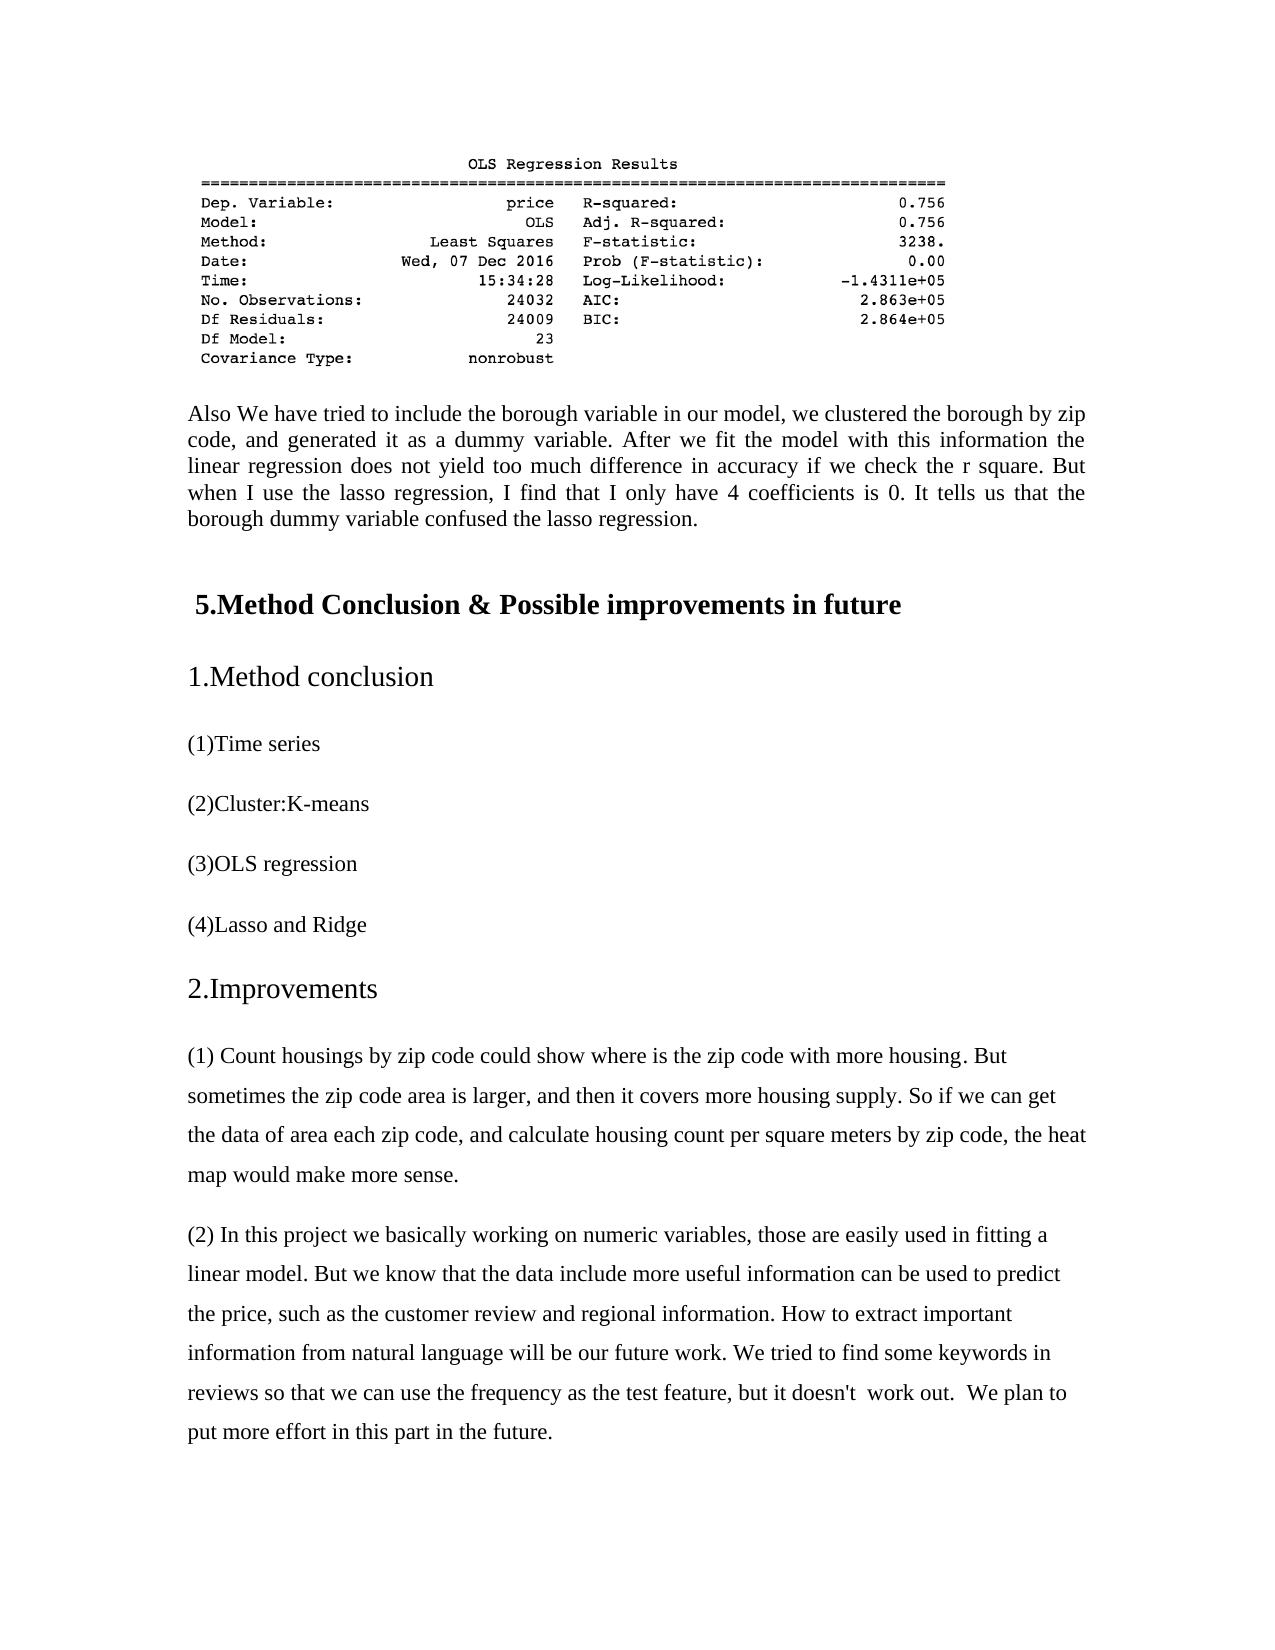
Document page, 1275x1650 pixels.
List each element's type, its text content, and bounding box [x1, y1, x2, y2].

text (4)Lasso and Ridge [187, 911, 1087, 937]
text (1) Count housings by zip code could show where is the zip code with more housing. But sometimes the zip code area is larger, and then it covers more housing supply. So if we can get the data of area each zip code, and calculate housing count per square meters by zip code, the heat map would make more sense. [187, 1042, 1087, 1187]
text Also We have tried to include the borough variable in our model, we clustered the borough by zip code, and generated it as a dummy variable. After we fit the model with this information the linear regression does not yield too much difference in accuracy if we check the r square. But when I use the lasso regression, I find that I only have 4 coefficients is 0. It tells us that the borough dummy variable confused the lasso regression. [187, 400, 1087, 531]
text (3)OLS regression [187, 850, 1087, 877]
text 1.Method conclusion [187, 659, 1087, 692]
picture [187, 150, 1028, 372]
text (1)Time series [187, 730, 1087, 756]
text 2.Improvements [187, 971, 1087, 1004]
text 5.Method Conclusion & Possible improvements in future [187, 587, 1087, 621]
text (2) In this project we basically working on numeric variables, those are easily used in fitting a linear model. But we know that the data include more useful information can be used to predict the price, such as the customer review and regional information. How to extract important information from natural language will be our future work. We tried to find some keywords in reviews so that we can use the frequency as the test feature, but it doesn't work out. We plan to put more effort in this part in the future. [187, 1221, 1087, 1445]
text (2)Cluster:K-means [187, 790, 1087, 816]
